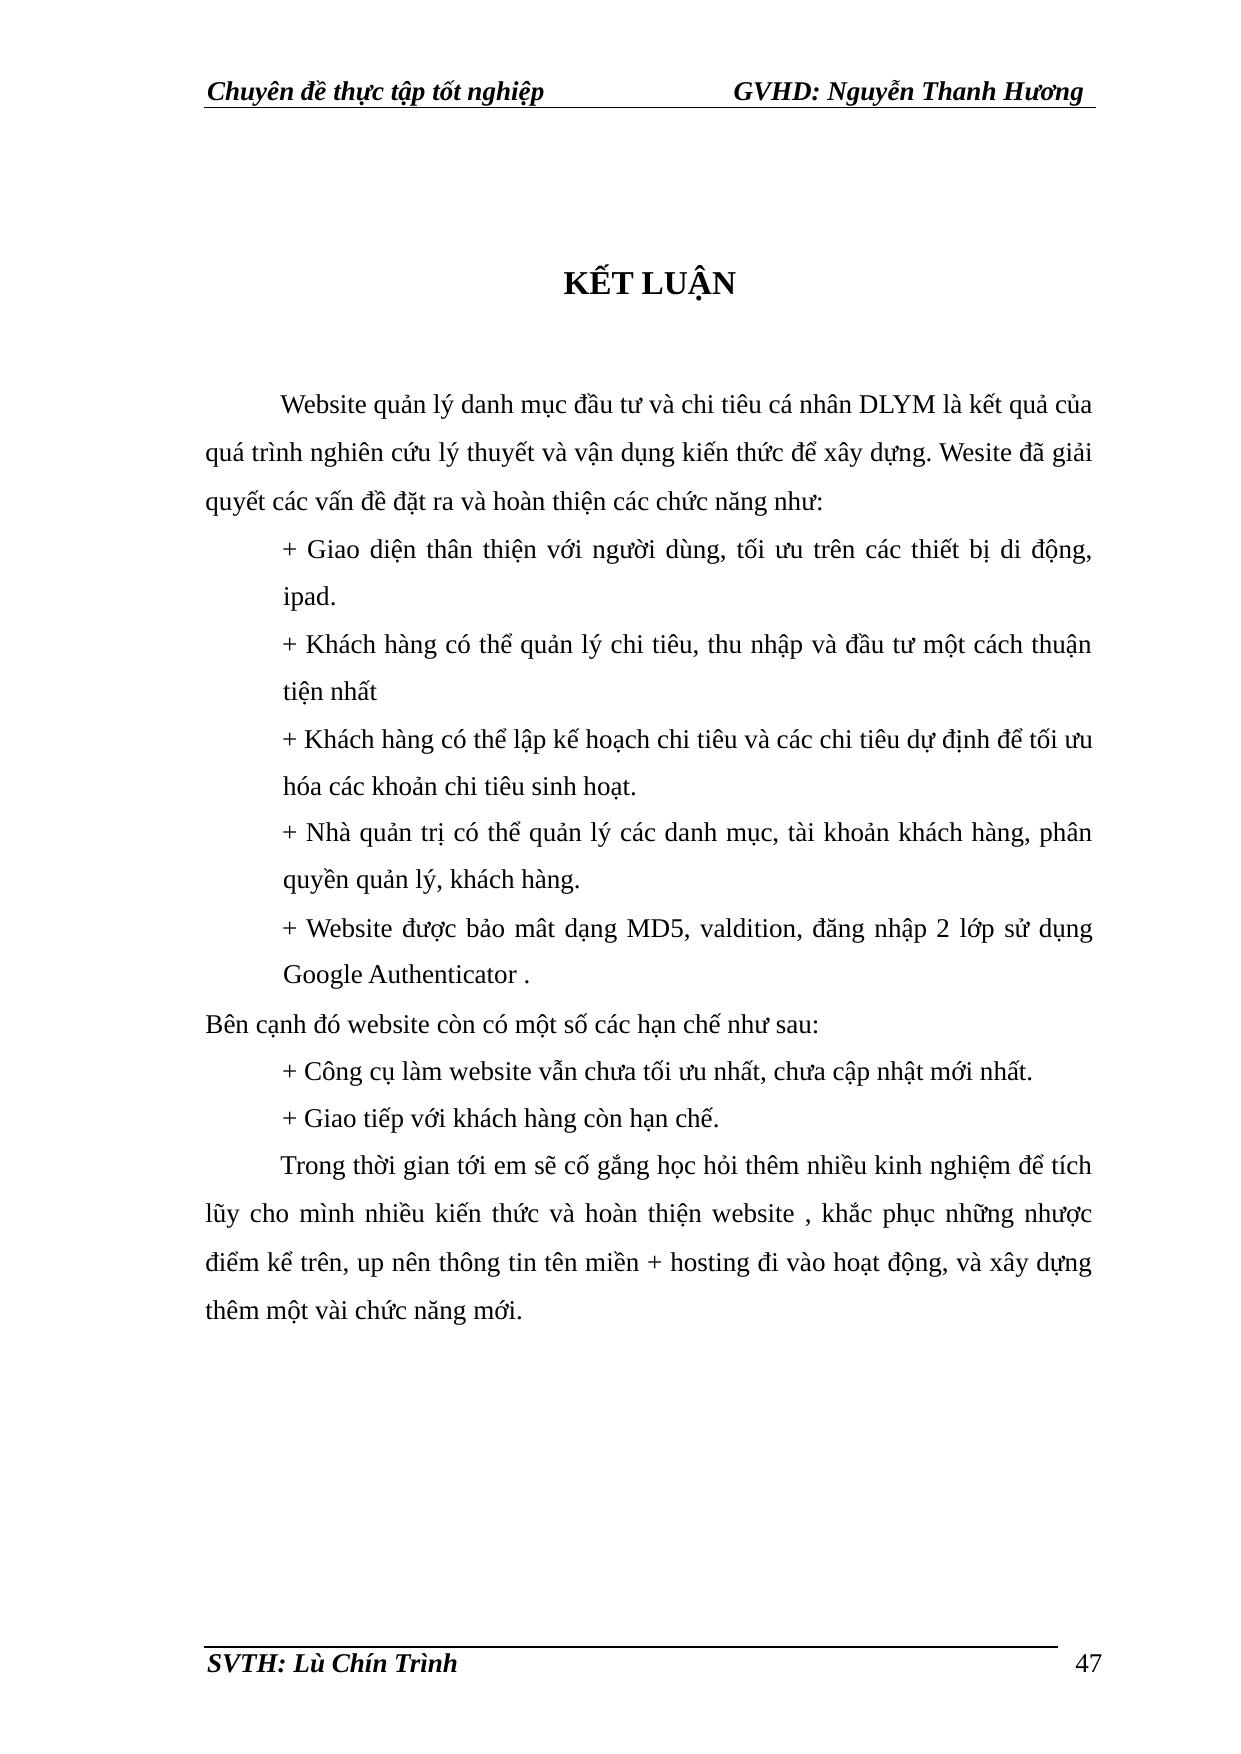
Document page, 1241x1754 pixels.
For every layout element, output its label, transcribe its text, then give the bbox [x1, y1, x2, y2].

text + Nhà quản trị có thể quản lý các danh mục, tài khoản khách hàng, phân quyền quản lý, khách hàng. [282, 816, 1094, 894]
subtitle KẾT LUẬN [207, 263, 1092, 301]
text Bên cạnh đó website còn có một số các hạn chế như sau: [205, 1008, 1094, 1039]
text + Khách hàng có thể lập kế hoạch chi tiêu và các chi tiêu dự định để tối ưu hóa các khoản chi tiêu sinh hoạt. [282, 723, 1094, 801]
text Website quản lý danh mục đầu tư và chi tiêu cá nhân DLYM là kết quả của quá trình nghiên cứu lý thuyết và vận dụng kiến thức để xây dựng. Wesite đã giải quyết các vấn đề đặt ra và hoàn thiện các chức năng như: [205, 388, 1094, 516]
text + Khách hàng có thể quản lý chi tiêu, thu nhập và đầu tư một cách thuận tiện nhất [282, 628, 1094, 706]
text + Website được bảo mât dạng MD5, valdition, đăng nhập 2 lớp sử dụng Google Authenticator . [282, 912, 1094, 989]
text + Công cụ làm website vẫn chưa tối ưu nhất, chưa cập nhật mới nhất. [282, 1055, 1094, 1086]
text + Giao tiếp với khách hàng còn hạn chế. [282, 1102, 1094, 1133]
text Trong thời gian tới em sẽ cố gắng học hỏi thêm nhiều kinh nghiệm để tích lũy cho mình nhiều kiến thức và hoàn thiện website , khắc phục những nhược điểm kể trên, up nên thông tin tên miền + hosting đi vào hoạt động, và xây dựng thêm một vài chức năng mới. [205, 1149, 1094, 1326]
text + Giao diện thân thiện với người dùng, tối ưu trên các thiết bị di động, ipad. [282, 534, 1094, 611]
